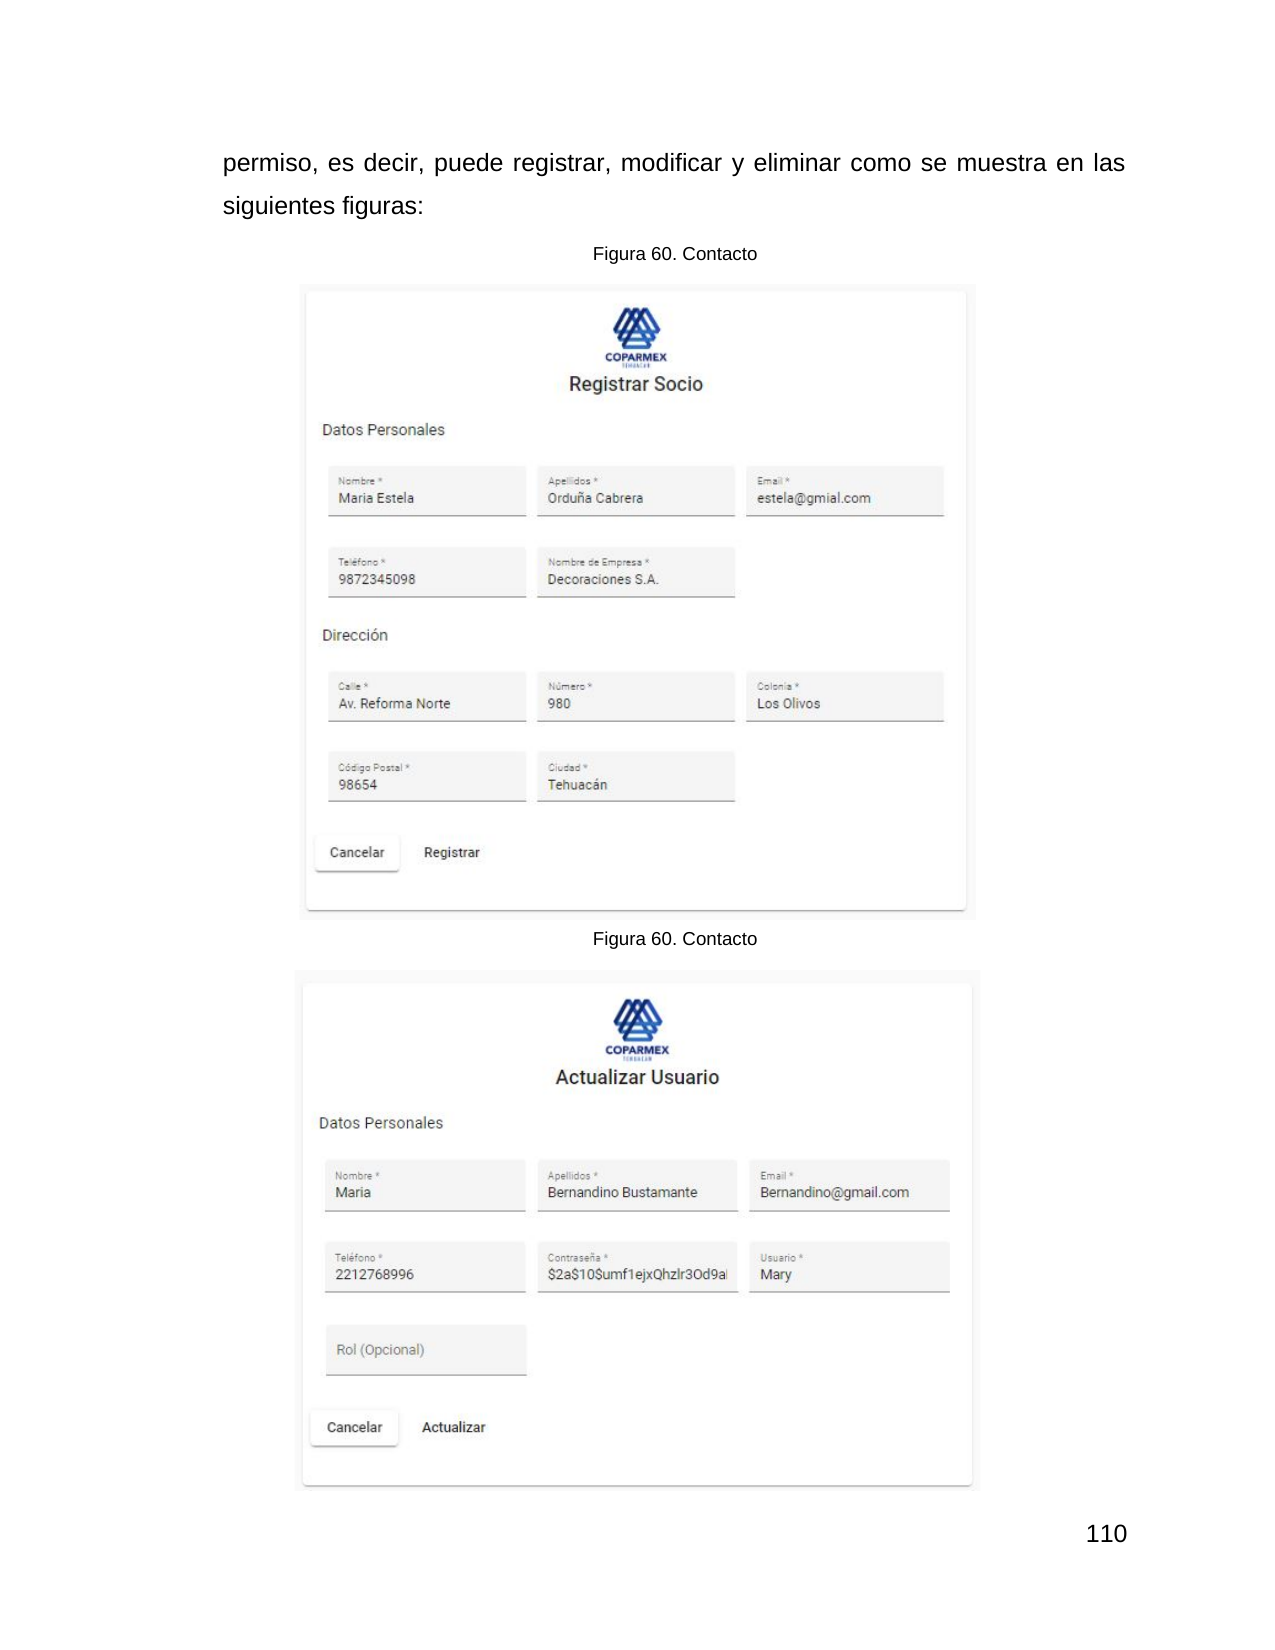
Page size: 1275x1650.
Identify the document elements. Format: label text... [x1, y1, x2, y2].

text Figura 60. Contacto [223, 242, 1127, 264]
picture [294, 970, 981, 1491]
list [185, 148, 1127, 219]
text Figura 60. Contacto [223, 928, 1127, 949]
picture [299, 284, 976, 920]
